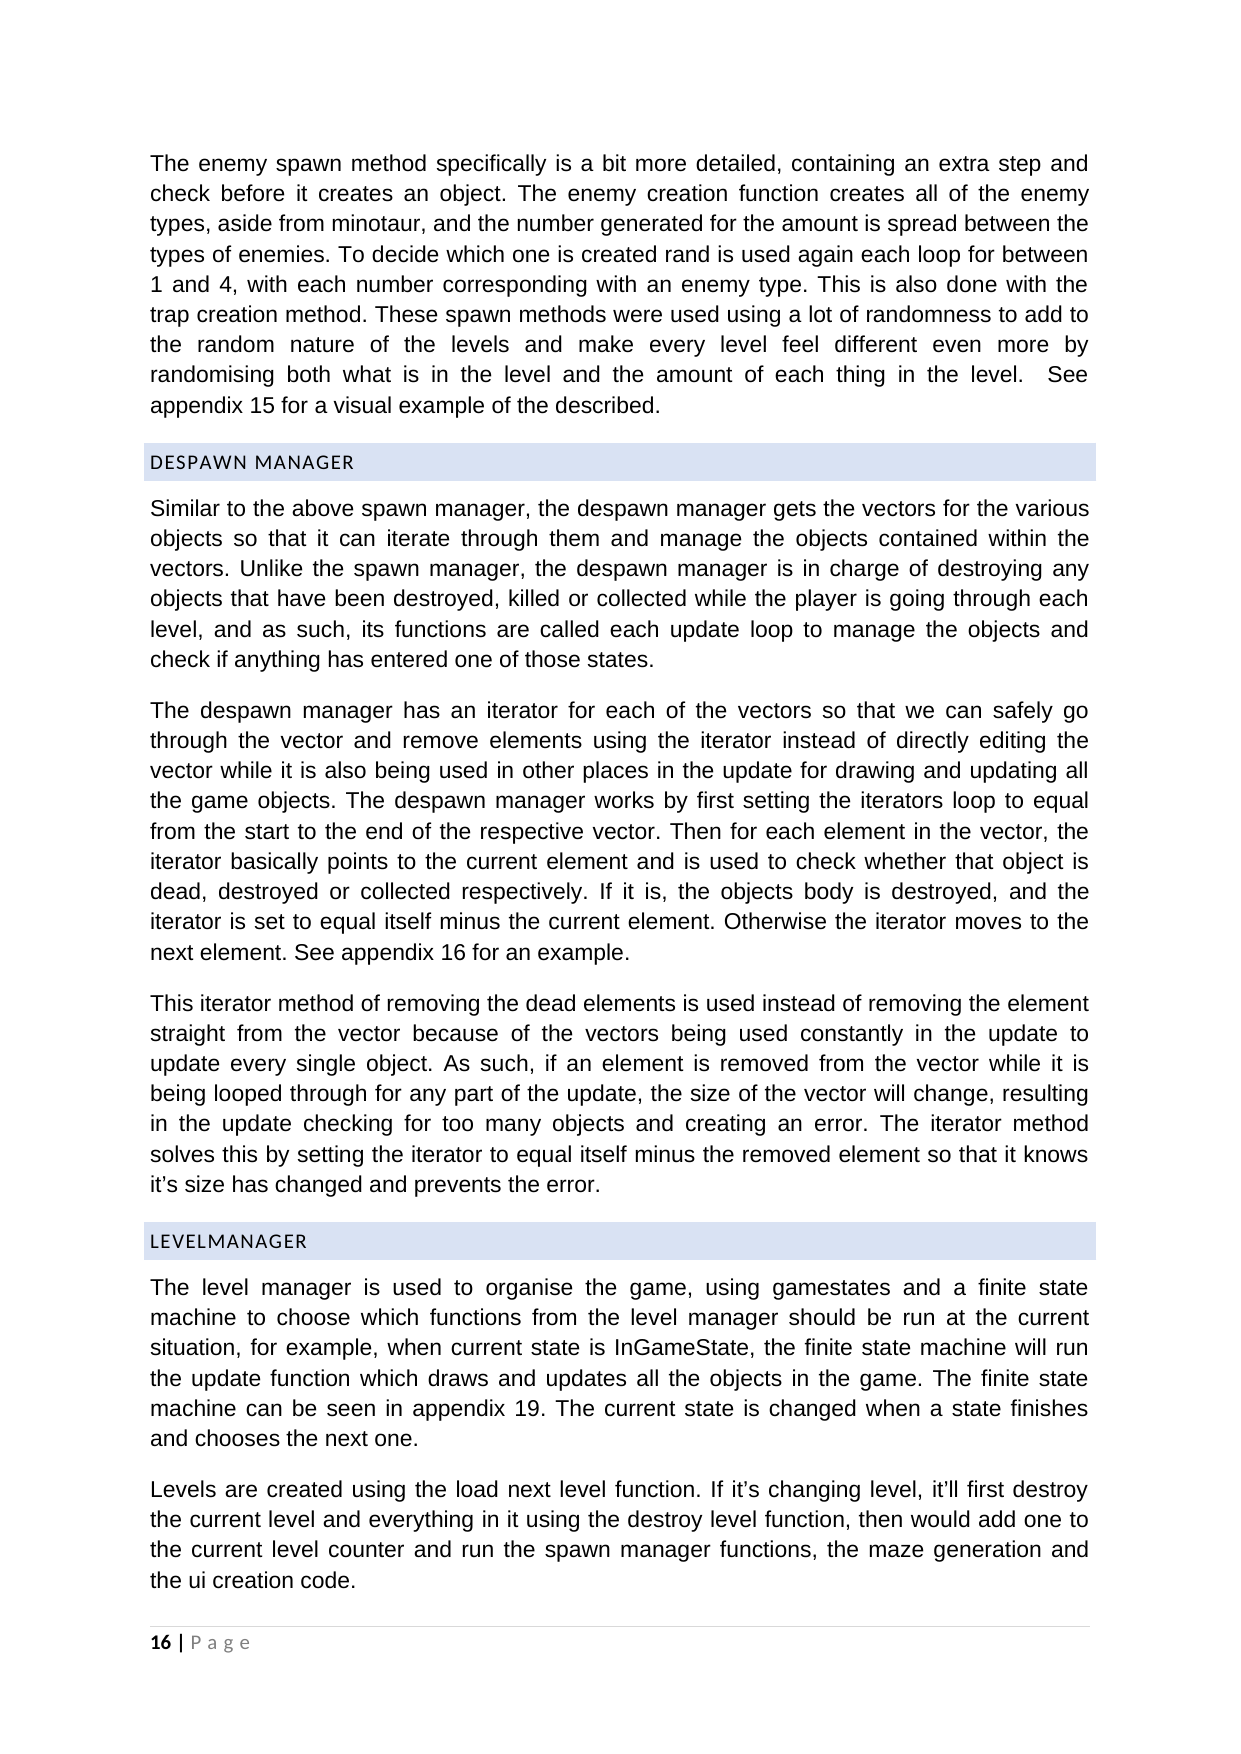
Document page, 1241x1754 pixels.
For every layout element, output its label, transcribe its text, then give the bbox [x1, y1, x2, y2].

text This iterator method of removing the dead elements is used instead of removing the element straight from the vector because of the vectors being used constantly in the update to update every single object. As such, if an element is removed from the vector while it is being looped through for any part of the update, the size of the vector will change, resulting in the update checking for too many objects and creating an error. The iterator method solves this by setting the iterator to equal itself minus the removed element so that it knows it’s size has changed and prevents the error. [150, 989, 1090, 1197]
text Levels are created using the load next level function. If it’s changing level, it’ll first destroy the current level and everything in it using the destroy level function, then would add one to the current level counter and run the spawn manager functions, the maze generation and the ui creation code. [150, 1476, 1090, 1593]
text Similar to the above spawn manager, the despawn manager gets the vectors for the various objects so that it can iterate through them and manage the objects contained within the vectors. Unlike the spawn manager, the despawn manager is in charge of destroying any objects that have been destroyed, killed or collected while the player is going through each level, and as such, its functions are called each update loop to manage the objects and check if anything has entered one of those states. [150, 495, 1090, 672]
text The enemy spawn method specifically is a bit more detailed, containing an extra step and check before it creates an object. The enemy creation function creates all of the enemy types, aside from minotaur, and the number generated for the amount is spread between the types of enemies. To decide which one is created rand is used again each loop for between 1 and 4, with each number corresponding with an enemy type. This is also done with the trap creation method. These spawn methods were used using a lot of randomness to add to the random nature of the levels and make every level feel different even more by randomising both what is in the level and the amount of each thing in the level. See appendix 15 for a visual example of the described. [150, 150, 1090, 418]
text The level manager is used to organise the game, using gamestates and a finite state machine to choose which functions from the level manager should be run at the current situation, for example, when current state is InGameState, the finite state machine will run the update function which draws and updates all the objects in the game. The finite state machine can be seen in appendix 19. The current state is changed when a state finishes and chooses the next one. [150, 1274, 1090, 1451]
subtitle LevelManager [150, 1228, 1090, 1253]
text The despawn manager has an iterator for each of the vectors so that we can safely go through the vector and remove elements using the iterator instead of directly editing the vector while it is also being used in other places in the update for drawing and updating all the game objects. The despawn manager works by first setting the iterators loop to equal from the start to the end of the respective vector. Then for each element in the vector, the iterator basically points to the current element and is used to check whether that object is dead, destroyed or collected respectively. If it is, the objects body is destroyed, and the iterator is set to equal itself minus the current element. Otherwise the iterator moves to the next element. See appendix 16 for an example. [150, 697, 1090, 965]
subtitle Despawn Manager [150, 449, 1090, 474]
